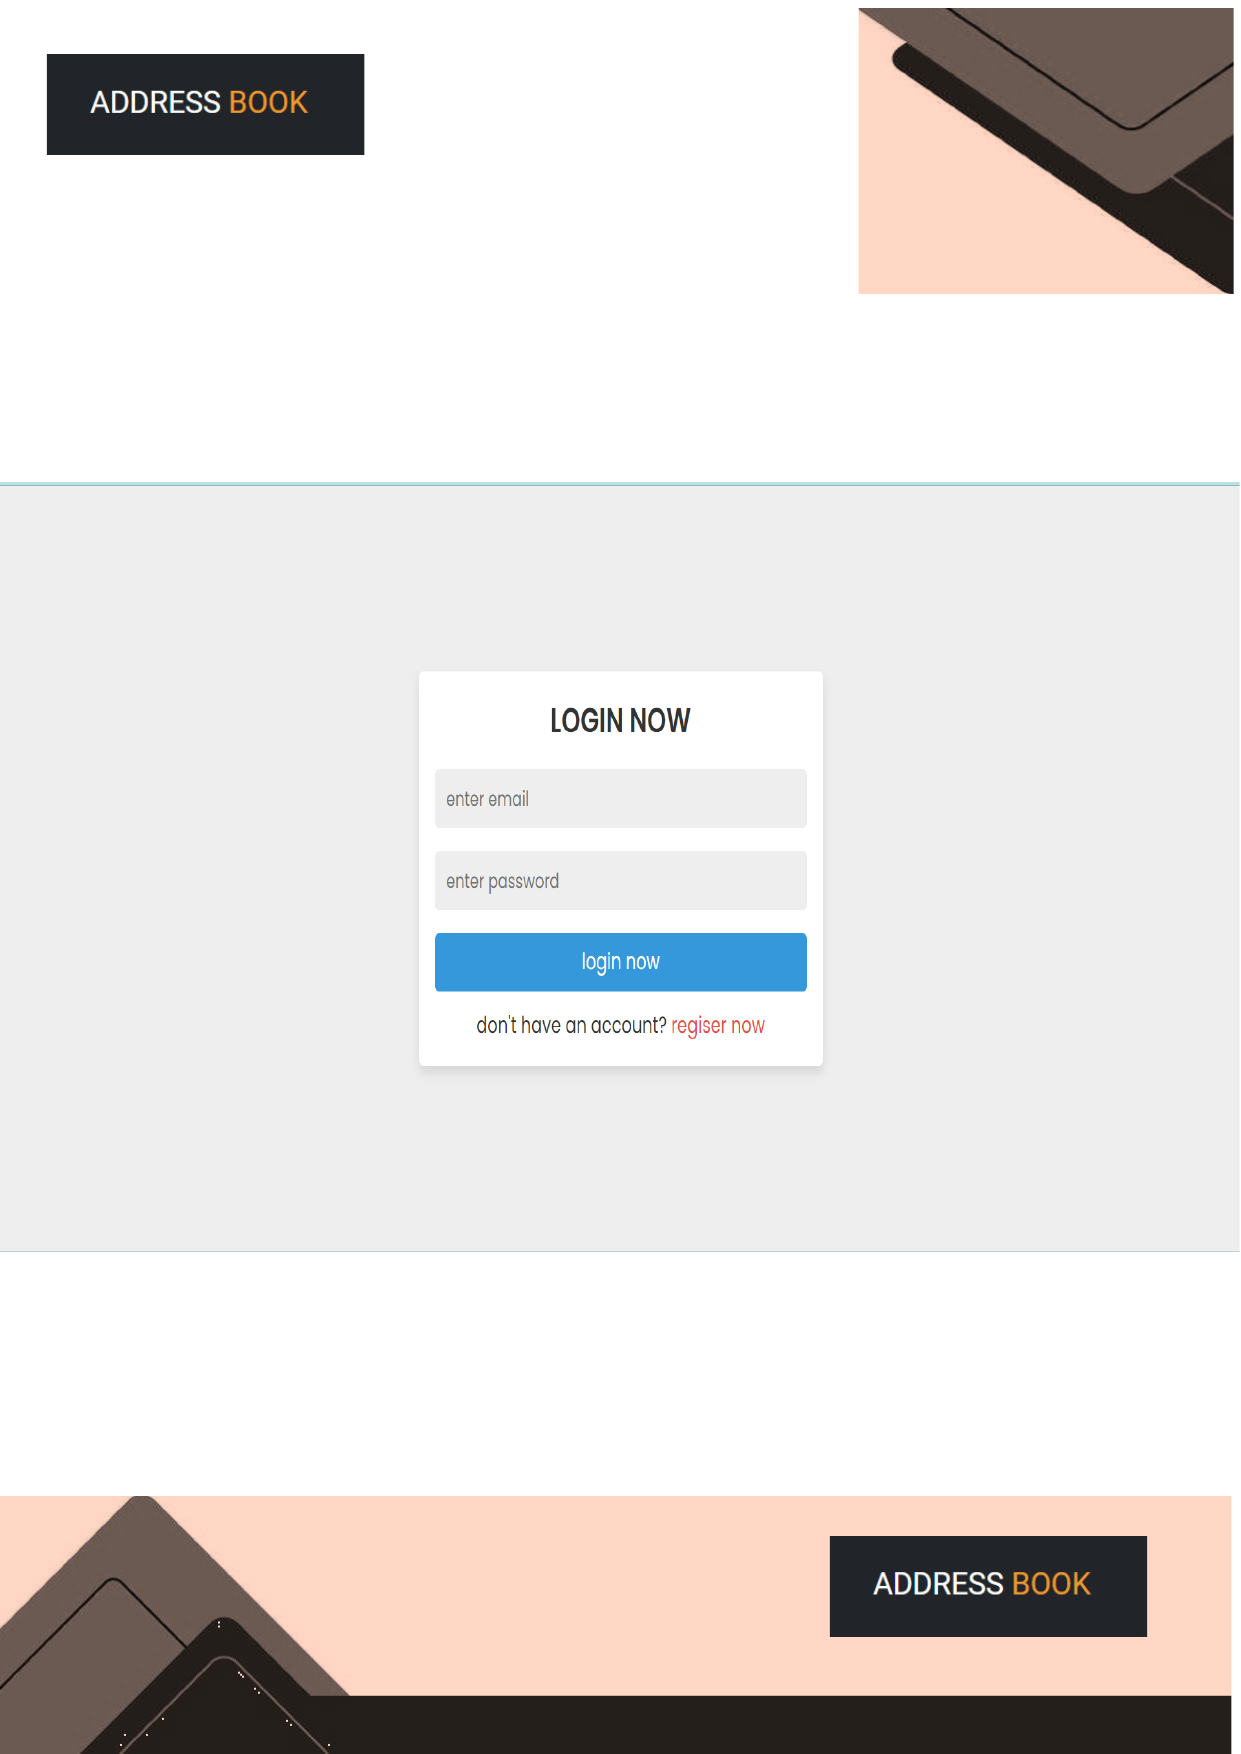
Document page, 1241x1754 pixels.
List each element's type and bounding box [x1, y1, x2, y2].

picture [46, 54, 365, 155]
picture [829, 1536, 1148, 1637]
picture [0, 482, 1240, 1252]
